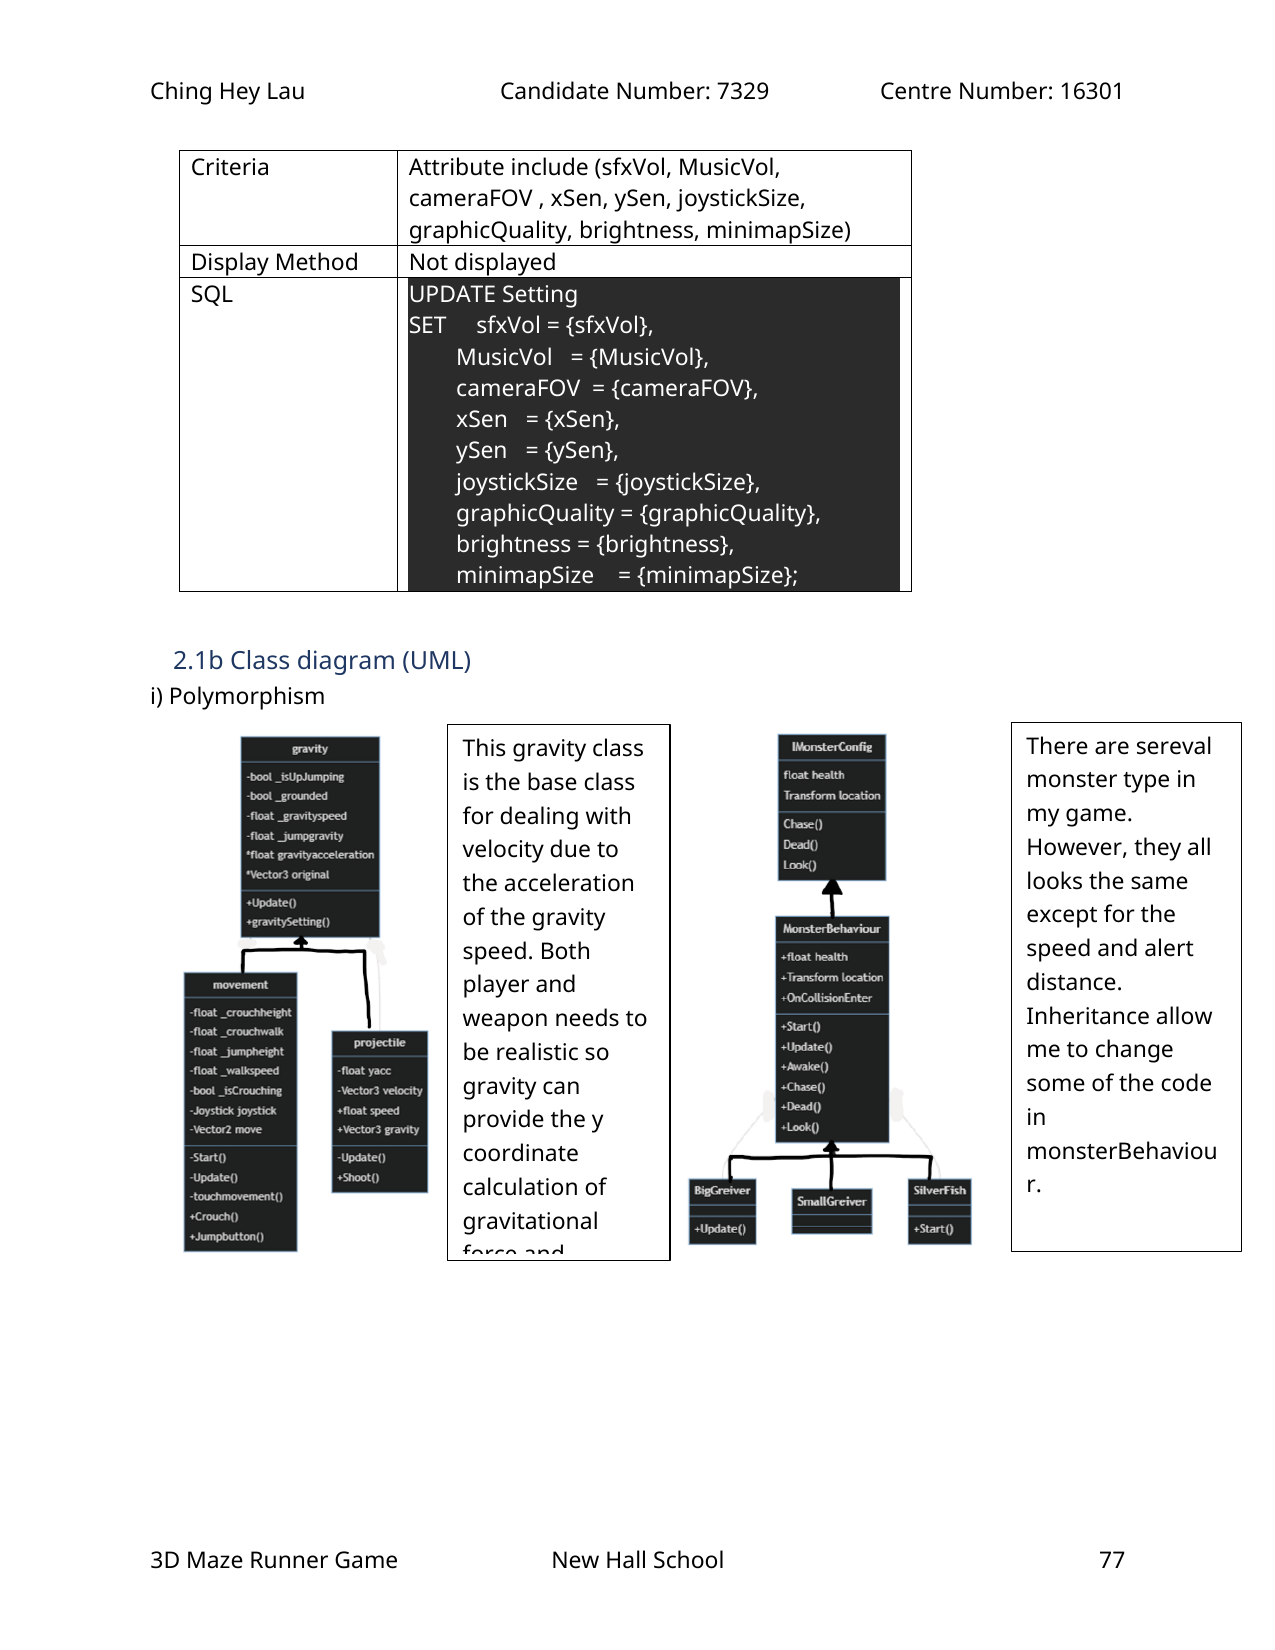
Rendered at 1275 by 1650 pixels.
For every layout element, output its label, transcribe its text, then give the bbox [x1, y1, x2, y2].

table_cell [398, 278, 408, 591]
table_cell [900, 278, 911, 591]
table_cell Criteria [180, 151, 397, 245]
text i) Polymorphism [150, 679, 1125, 711]
picture [170, 722, 438, 1263]
table_cell Not displayed [398, 246, 911, 277]
subtitle 2.1b Class diagram (UML) [173, 643, 1125, 677]
table_cell Attribute include (sfxVol, MusicVol, cameraFOV , xSen, ySen, joystickSize, graphicQuality, brightness, minimapSize) [398, 151, 911, 245]
picture [684, 713, 975, 1252]
table_cell SQL [180, 278, 397, 591]
table_cell Display Method [180, 246, 397, 277]
